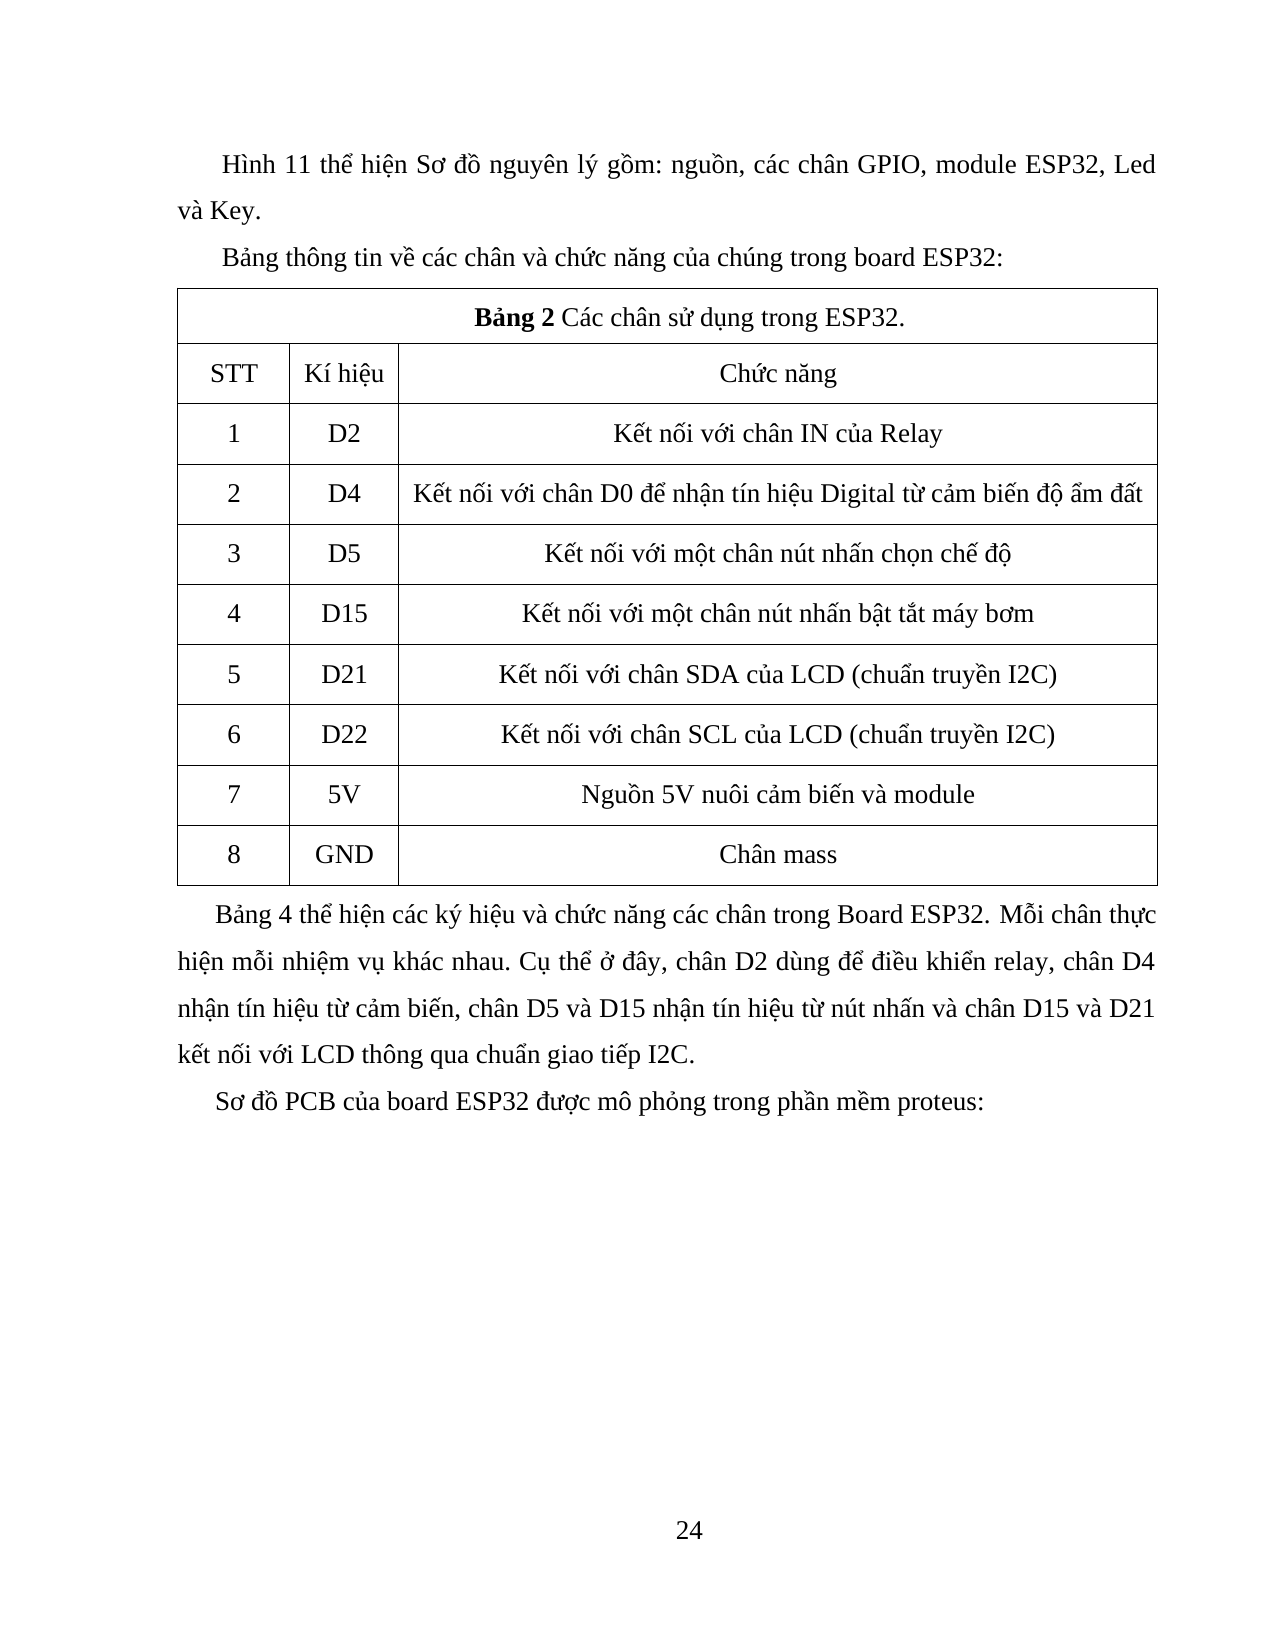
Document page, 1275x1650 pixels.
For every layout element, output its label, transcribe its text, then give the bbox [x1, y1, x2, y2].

table_cell D2 [290, 404, 398, 463]
text Bảng thông tin về các chân và chức năng của chúng trong board ESP32: [177, 241, 1157, 272]
table_cell Kết nối với một chân nút nhấn chọn chế độ [399, 525, 1157, 584]
table_cell D5 [290, 525, 398, 584]
table_cell 7 [178, 766, 289, 825]
table_cell Chân mass [399, 826, 1157, 885]
table_cell D21 [290, 645, 398, 704]
table_cell Nguồn 5V nuôi cảm biến và module [399, 766, 1157, 825]
table_cell Kí hiệu [290, 344, 398, 403]
table_cell 1 [178, 404, 289, 463]
table_cell 6 [178, 705, 289, 764]
table_cell Kết nối với chân D0 để nhận tín hiệu Digital từ cảm biến độ ẩm đất [399, 465, 1157, 524]
table_cell Chức năng [399, 344, 1157, 403]
table_cell STT [178, 344, 289, 403]
table_cell 5V [290, 766, 398, 825]
table_cell Kết nối với chân SDA của LCD (chuẩn truyền I2C) [399, 645, 1157, 704]
table_cell Kết nối với một chân nút nhấn bật tắt máy bơm [399, 585, 1157, 644]
table_cell Kết nối với chân IN của Relay [399, 404, 1157, 463]
table_cell 2 [178, 465, 289, 524]
table_cell 8 [178, 826, 289, 885]
table_cell Kết nối với chân SCL của LCD (chuẩn truyền I2C) [399, 705, 1157, 764]
text Sơ đồ PCB của board ESP32 được mô phỏng trong phần mềm proteus: [177, 1085, 1157, 1116]
table_cell D22 [290, 705, 398, 764]
table_cell D4 [290, 465, 398, 524]
table_cell 3 [178, 525, 289, 584]
table_cell 4 [178, 585, 289, 644]
table_cell GND [290, 826, 398, 885]
table_cell D15 [290, 585, 398, 644]
text Hình 11 thể hiện Sơ đồ nguyên lý gồm: nguồn, các chân GPIO, module ESP32, Led và Key. [177, 148, 1157, 226]
table_cell 5 [178, 645, 289, 704]
text Bảng 4 thể hiện các ký hiệu và chức năng các chân trong Board ESP32. Mỗi chân thực hiện mỗi nhiệm vụ khác nhau. Cụ thể ở đây, chân D2 dùng để điều khiển relay, chân D4 nhận tín hiệu từ cảm biến, chân D5 và D15 nhận tín hiệu từ nút nhấn và chân D15 và D21 kết nối với LCD thông qua chuẩn giao tiếp I2C. [177, 898, 1157, 1070]
